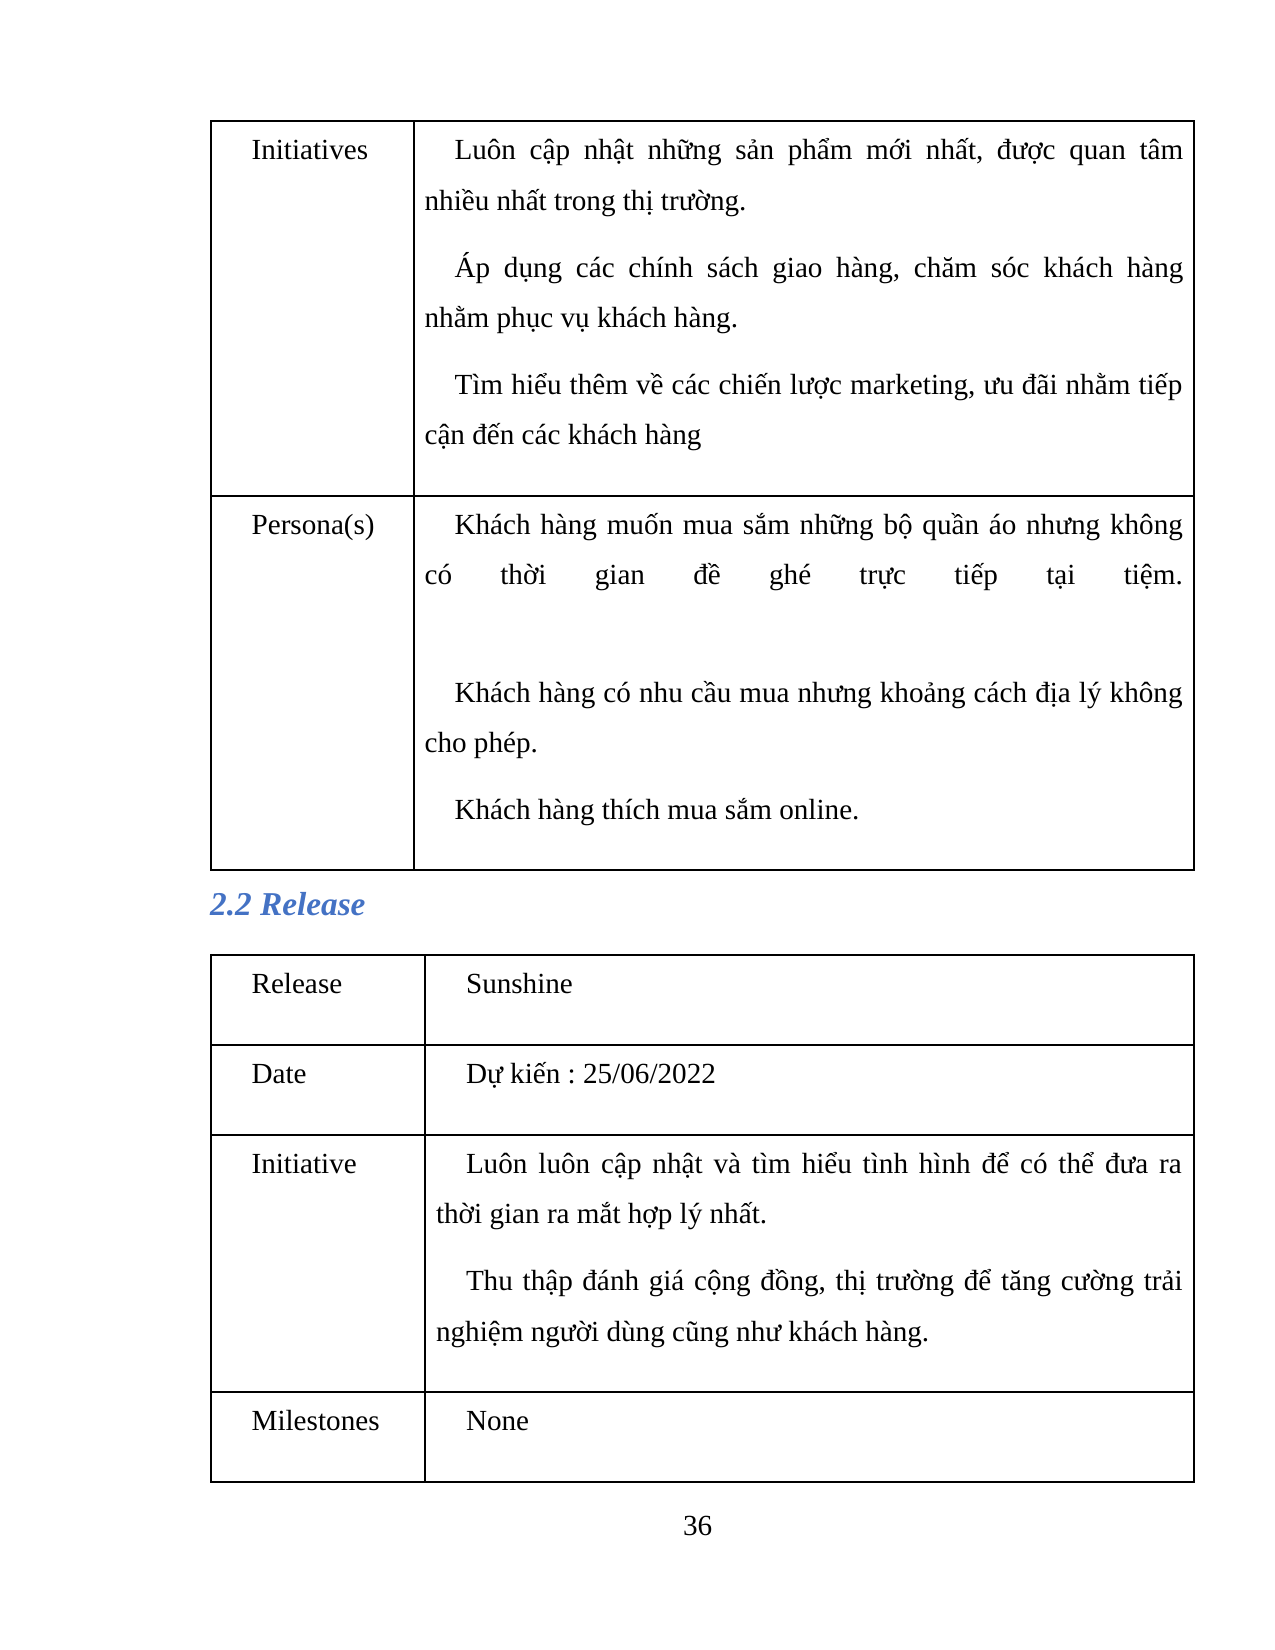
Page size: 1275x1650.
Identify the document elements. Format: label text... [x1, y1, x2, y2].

subtitle Release [210, 884, 1155, 922]
table_cell Dự kiến : 25/06/2022 [426, 1046, 1193, 1133]
table_cell Luôn cập nhật những sản phẩm mới nhất, được quan tâm nhiều nhất trong thị trường. Áp dụng các chính sách giao hàng, chăm sóc khách hàng nhằm phục vụ khách hàng. Tìm hiểu thêm về các chiến lược marketing, ưu đãi nhằm tiếp cận đến các khách hàng [415, 122, 1193, 495]
table_cell Initiatives [212, 122, 413, 495]
table_cell Date [212, 1046, 424, 1133]
table_cell None [426, 1393, 1193, 1481]
table_cell Initiative [212, 1136, 424, 1391]
table_header Release [212, 956, 424, 1044]
table_header Sunshine [426, 956, 1193, 1044]
table_cell Milestones [212, 1393, 424, 1481]
table_cell Khách hàng muốn mua sắm những bộ quần áo nhưng không có thời gian đề ghé trực tiếp tại tiệm. Khách hàng có nhu cầu mua nhưng khoảng cách địa lý không cho phép. Khách hàng thích mua sắm online. [415, 497, 1193, 869]
table_cell Luôn luôn cập nhật và tìm hiểu tình hình để có thể đưa ra thời gian ra mắt hợp lý nhất. Thu thập đánh giá cộng đồng, thị trường để tăng cường trải nghiệm người dùng cũng như khách hàng. [426, 1136, 1193, 1391]
table_cell Persona(s) [212, 497, 413, 869]
